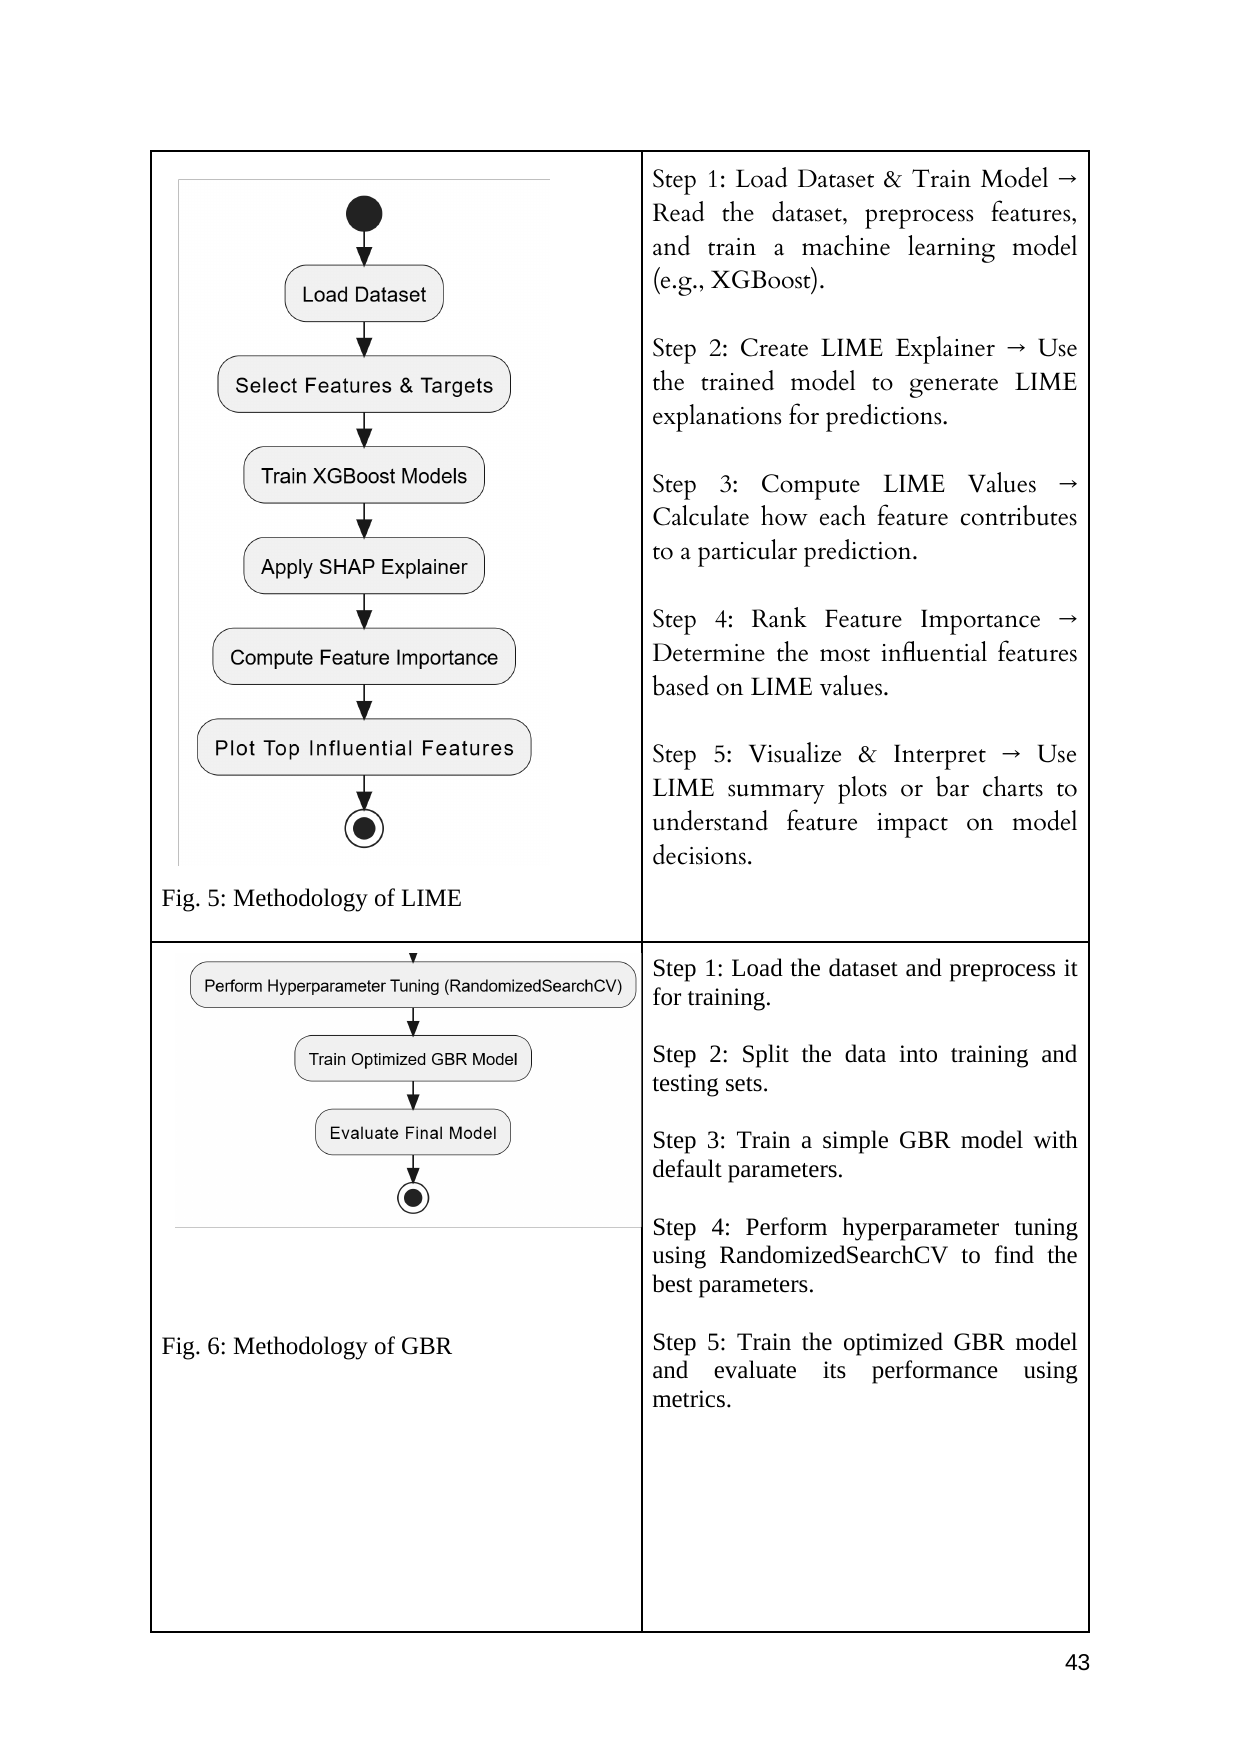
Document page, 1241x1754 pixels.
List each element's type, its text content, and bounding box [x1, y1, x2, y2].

picture [161, 953, 642, 1241]
table_cell Fig. 6: Methodology of GBR [152, 943, 641, 1631]
table_cell Step 1: Load the dataset and preprocess it for training. Step 2: Split the data into training and testing sets. Step 3: Train a simple GBR model with default parameters. Step 4: Perform hyperparameter tuning using RandomizedSearchCV to find the best parameters. Step 5: Train the optimized GBR model and evaluate its performance using metrics. [643, 943, 1088, 1631]
table_cell Step 1: Load Dataset & Train Model → Read the dataset, preprocess features, and train a machine learning model (e.g., XGBoost). Step 2: Create LIME Explainer → Use the trained model to generate LIME explanations for predictions. Step 3: Compute LIME Values → Calculate how each feature contributes to a particular prediction. Step 4: Rank Feature Importance → Determine the most influential features based on LIME values. Step 5: Visualize & Interpret → Use LIME summary plots or bar charts to understand feature impact on model decisions. [643, 152, 1088, 941]
picture [161, 162, 567, 883]
table_cell Fig. 5: Methodology of LIME [152, 152, 641, 941]
